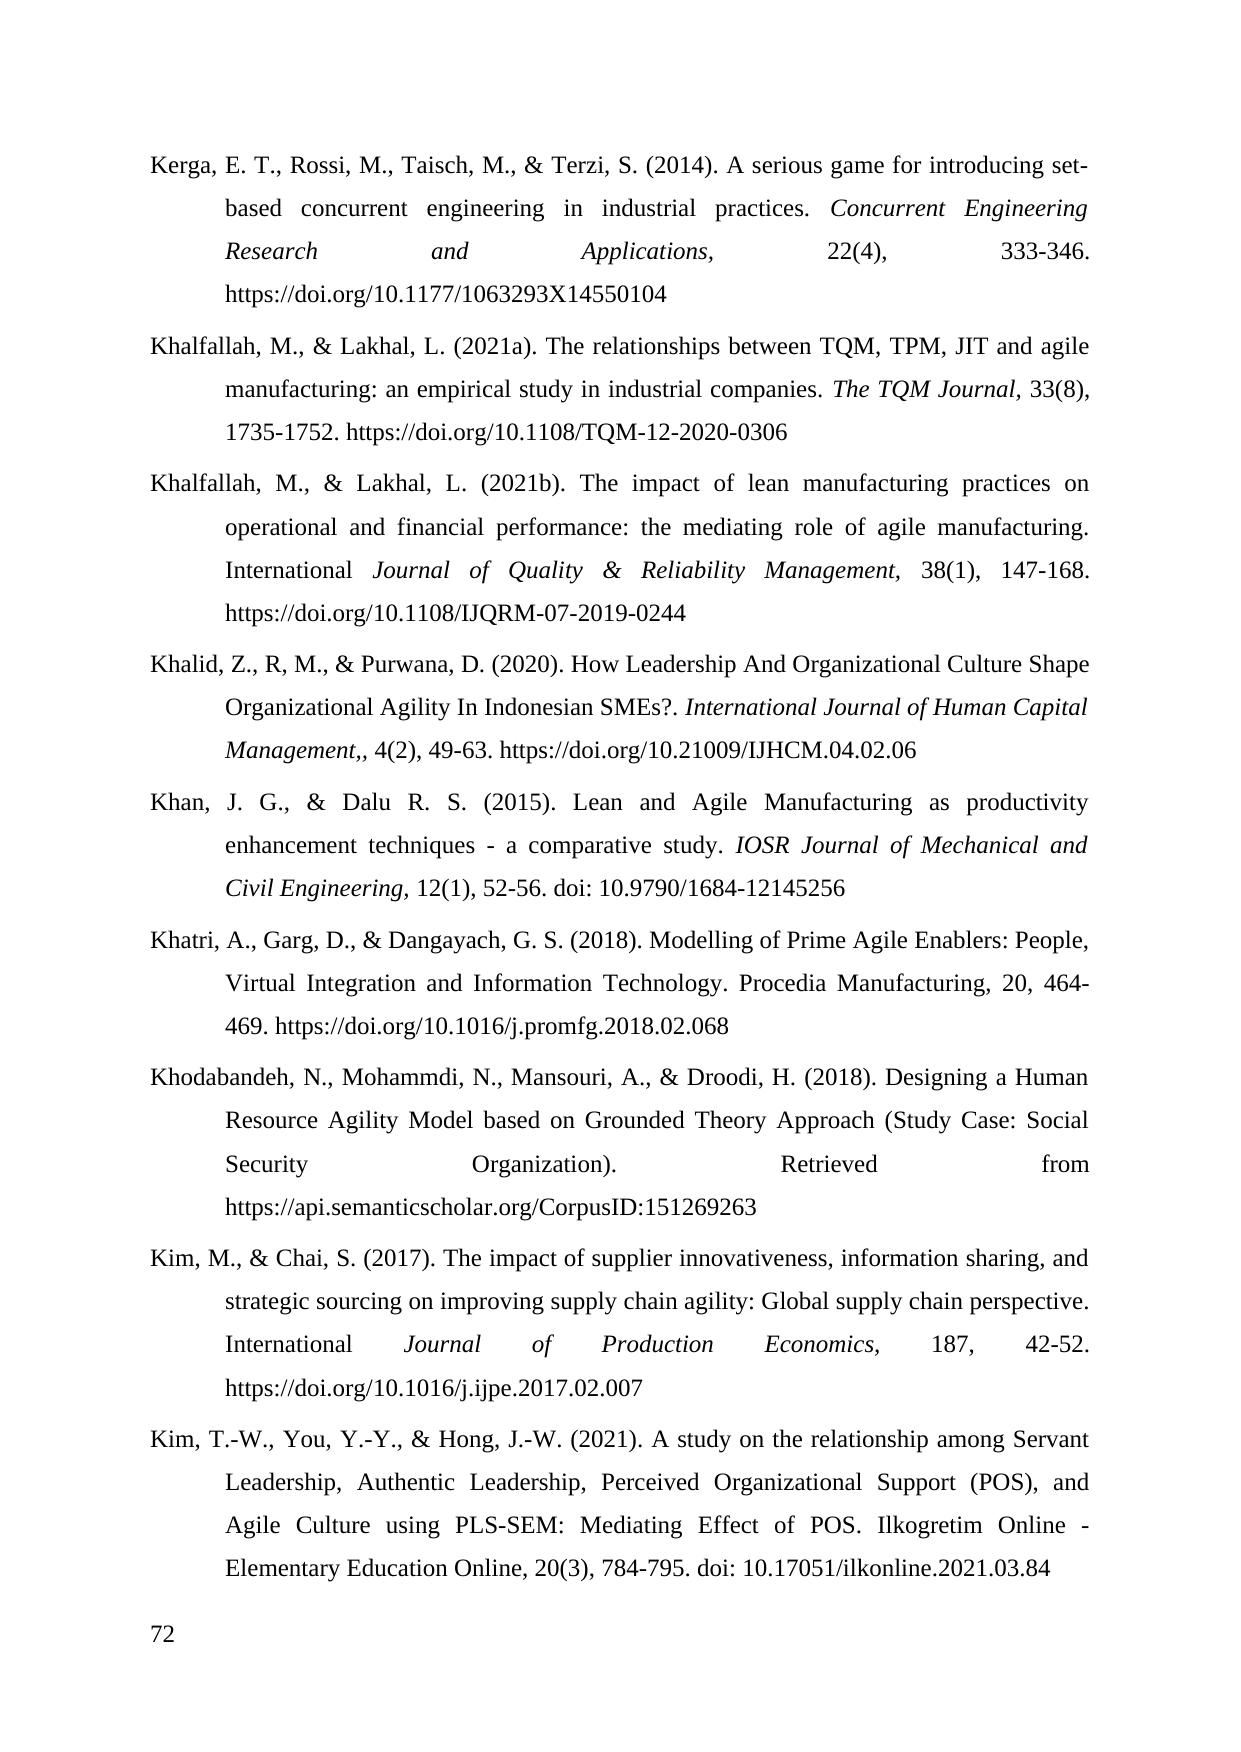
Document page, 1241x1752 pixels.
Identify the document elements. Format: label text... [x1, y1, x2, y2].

text Kim, M., & Chai, S. (2017). The impact of supplier innovativeness, information sharing, and strategic sourcing on improving supply chain agility: Global supply chain perspective. International Journal of Production Economics, 187, 42-52. https://doi.org/10.1016/j.ijpe.2017.02.007 [150, 1272, 1090, 1401]
text Khatri, A., Garg, D., & Dangayach, G. S. (2018). Modelling of Prime Agile Enablers: People, Virtual Integration and Information Technology. Procedia Manufacturing, 20, 464-469. https://doi.org/10.1016/j.promfg.2018.02.068 [150, 953, 1090, 1040]
text Kim, T.-W., You, Y.-Y., & Hong, J.-W. (2021). A study on the relationship among Servant Leadership, Authentic Leadership, Perceived Organizational Support (POS), and Agile Culture using PLS-SEM: Mediating Effect of POS. Ilkogretim Online - Elementary Education Online, 20(3), 784-795. doi: 10.17051/ilkonline.2021.03.84 [150, 1453, 1090, 1582]
text Khalid, Z., R, M., & Purwana, D. (2020). How Leadership And Organizational Culture Shape Organizational Agility In Indonesian SMEs?. International Journal of Human Capital Management,, 4(2), 49-63. https://doi.org/10.21009/IJHCM.04.02.06 [150, 678, 1090, 764]
text Khan, J. G., & Dalu R. S. (2015). Lean and Agile Manufacturing as productivity enhancement techniques - a comparative study. IOSR Journal of Mechanical and Civil Engineering, 12(1), 52-56. doi: 10.9790/1684-12145256 [150, 816, 1090, 902]
text Khalfallah, M., & Lakhal, L. (2021b). The impact of lean manufacturing practices on operational and financial performance: the mediating role of agile manufacturing. International Journal of Quality & Reliability Management, 38(1), 147-168. https://doi.org/10.1108/IJQRM-07-2019-0244 [150, 497, 1090, 627]
text Kerga, E. T., Rossi, M., Taisch, M., & Terzi, S. (2014). A serious game for introducing set-based concurrent engineering in industrial practices. Concurrent Engineering Research and Applications, 22(4), 333-346. https://doi.org/10.1177/1063293X14550104 [150, 179, 1090, 308]
text Khalfallah, M., & Lakhal, L. (2021a). The relationships between TQM, TPM, JIT and agile manufacturing: an empirical study in industrial companies. The TQM Journal, 33(8), 1735-1752. https://doi.org/10.1108/TQM-12-2020-0306 [150, 359, 1090, 446]
text Khodabandeh, N., Mohammdi, N., Mansouri, A., & Droodi, H. (2018). Designing a Human Resource Agility Model based on Grounded Theory Approach (Study Case: Social Security Organization). Retrieved from https://api.semanticscholar.org/CorpusID:151269263 [150, 1091, 1090, 1221]
